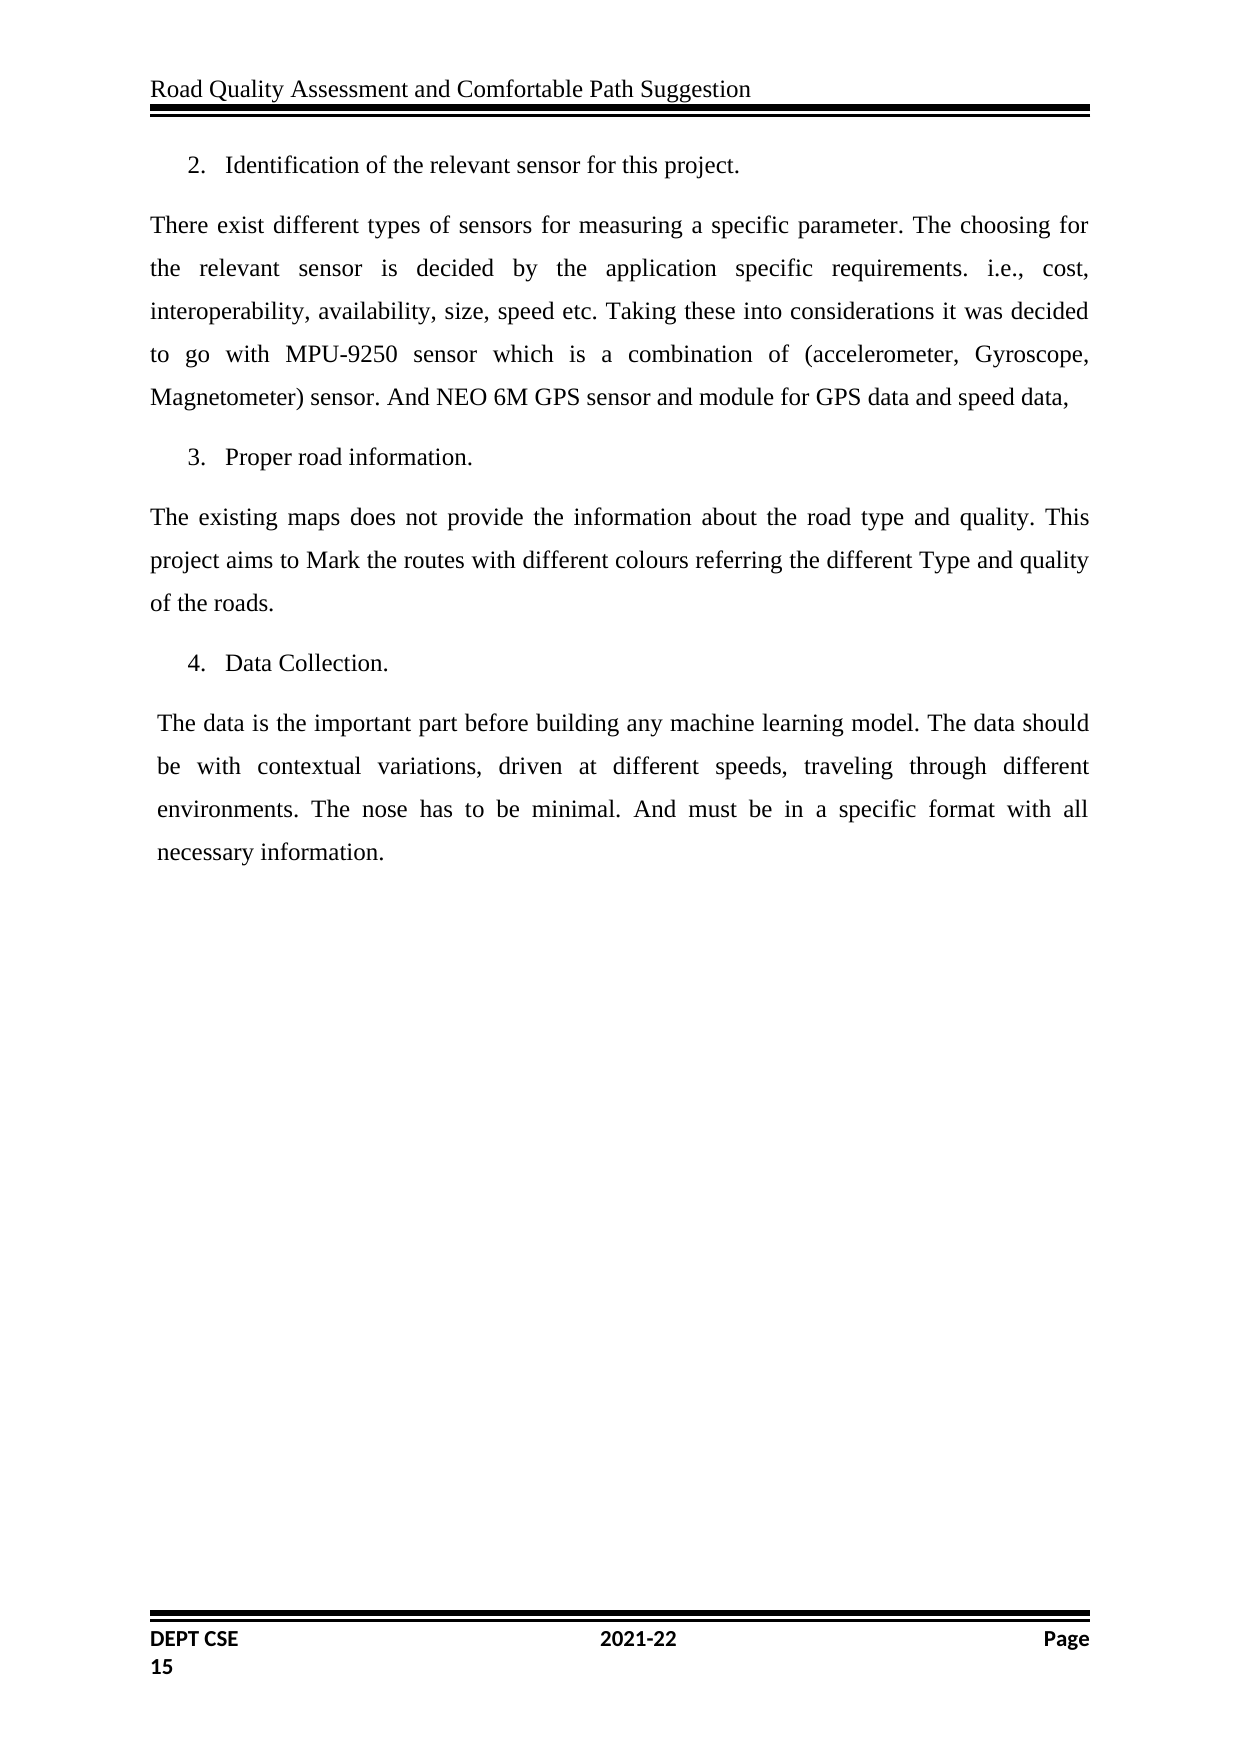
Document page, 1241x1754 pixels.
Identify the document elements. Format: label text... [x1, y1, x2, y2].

list Proper road information. [187, 442, 1090, 471]
list Data Collection. [187, 648, 1090, 677]
text There exist different types of sensors for measuring a specific parameter. The choosing for the relevant sensor is decided by the application specific requirements. i.e., cost, interoperability, availability, size, speed etc. Taking these into considerations it was decided to go with MPU-9250 sensor which is a combination of (accelerometer, Gyroscope, Magnetometer) sensor. And NEO 6M GPS sensor and module for GPS data and speed data, [150, 210, 1090, 411]
list Identification of the relevant sensor for this project. [187, 150, 1090, 179]
text The existing maps does not provide the information about the road type and quality. This project aims to Mark the routes with different colours referring the different Type and quality of the roads. [150, 502, 1090, 617]
text The data is the important part before building any machine learning model. The data should be with contextual variations, driven at different speeds, traveling through different environments. The nose has to be minimal. And must be in a specific format with all necessary information. [157, 708, 1090, 866]
